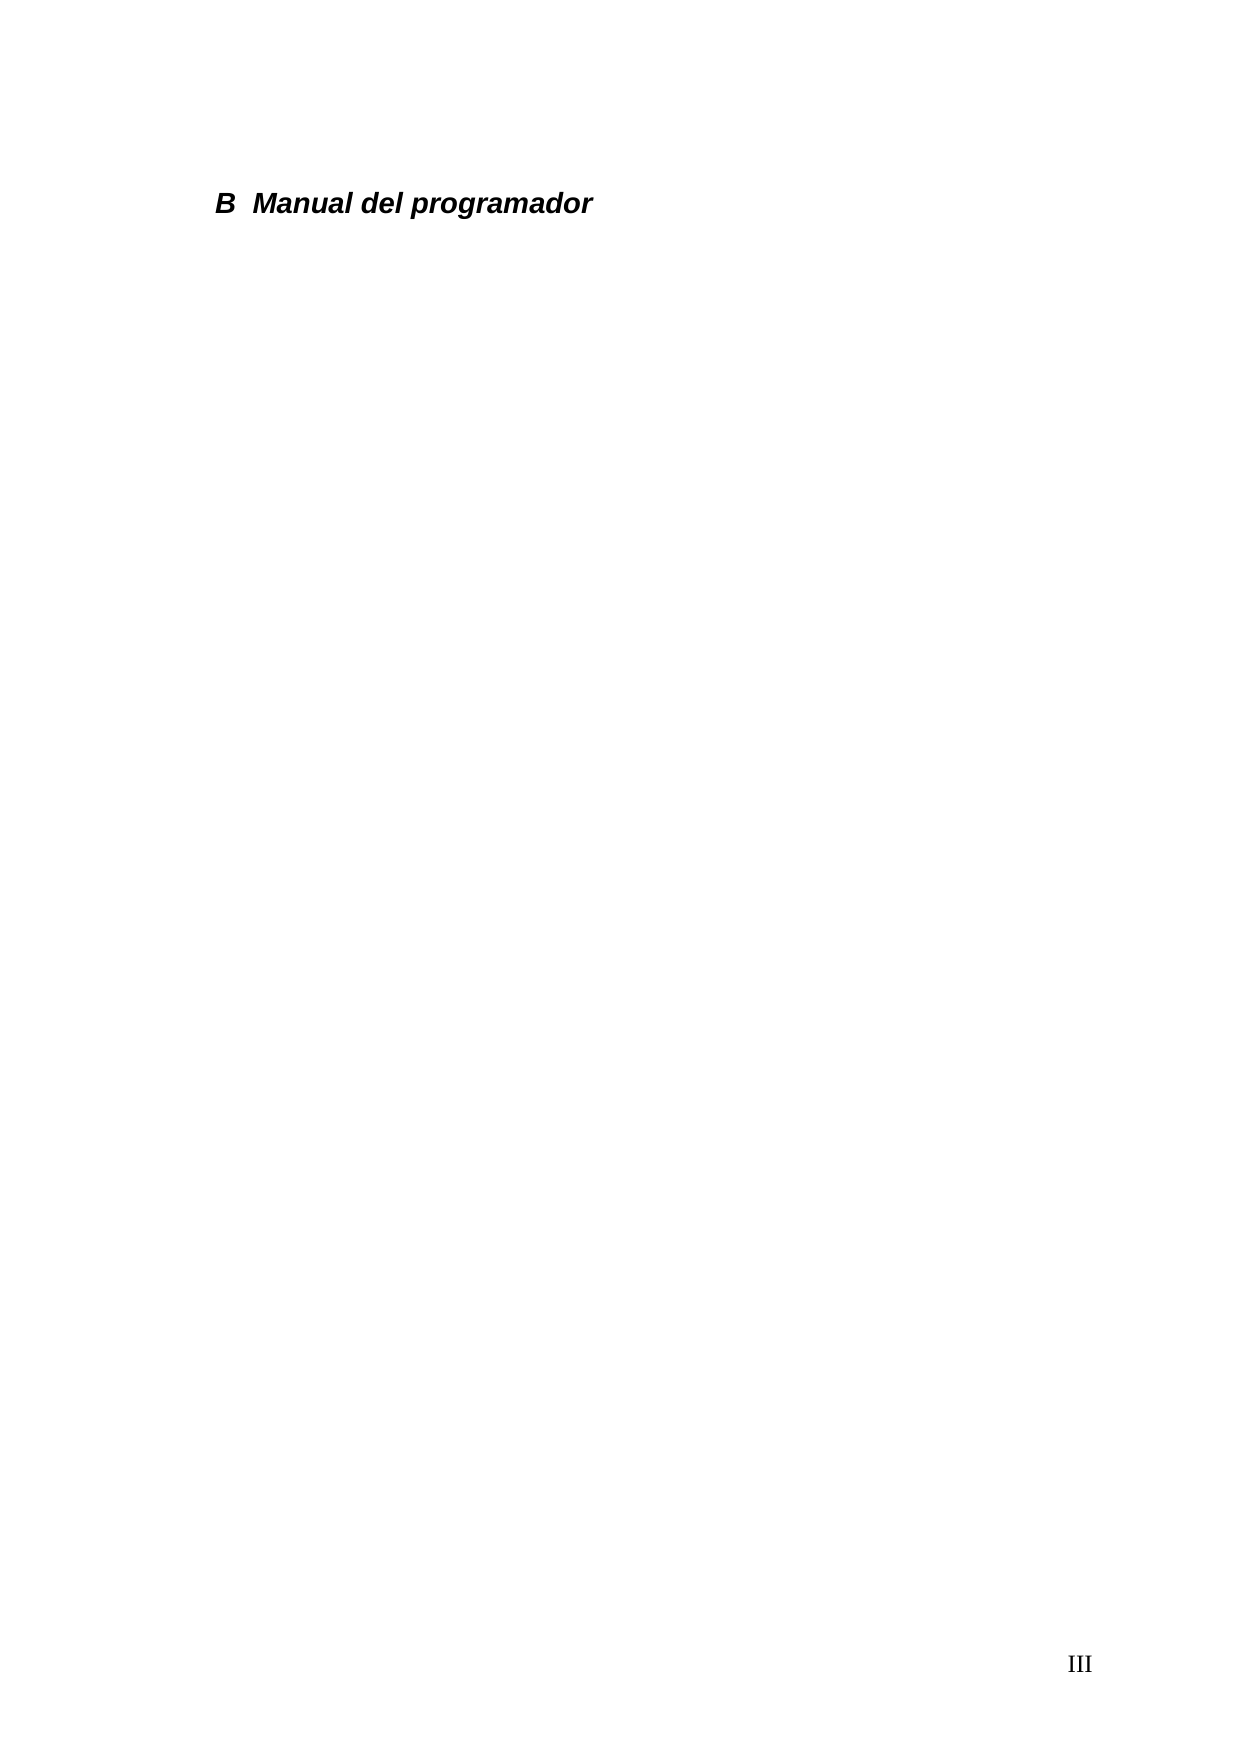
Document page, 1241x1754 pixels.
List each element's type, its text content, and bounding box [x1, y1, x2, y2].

subtitle Manual del programador [215, 186, 1092, 220]
